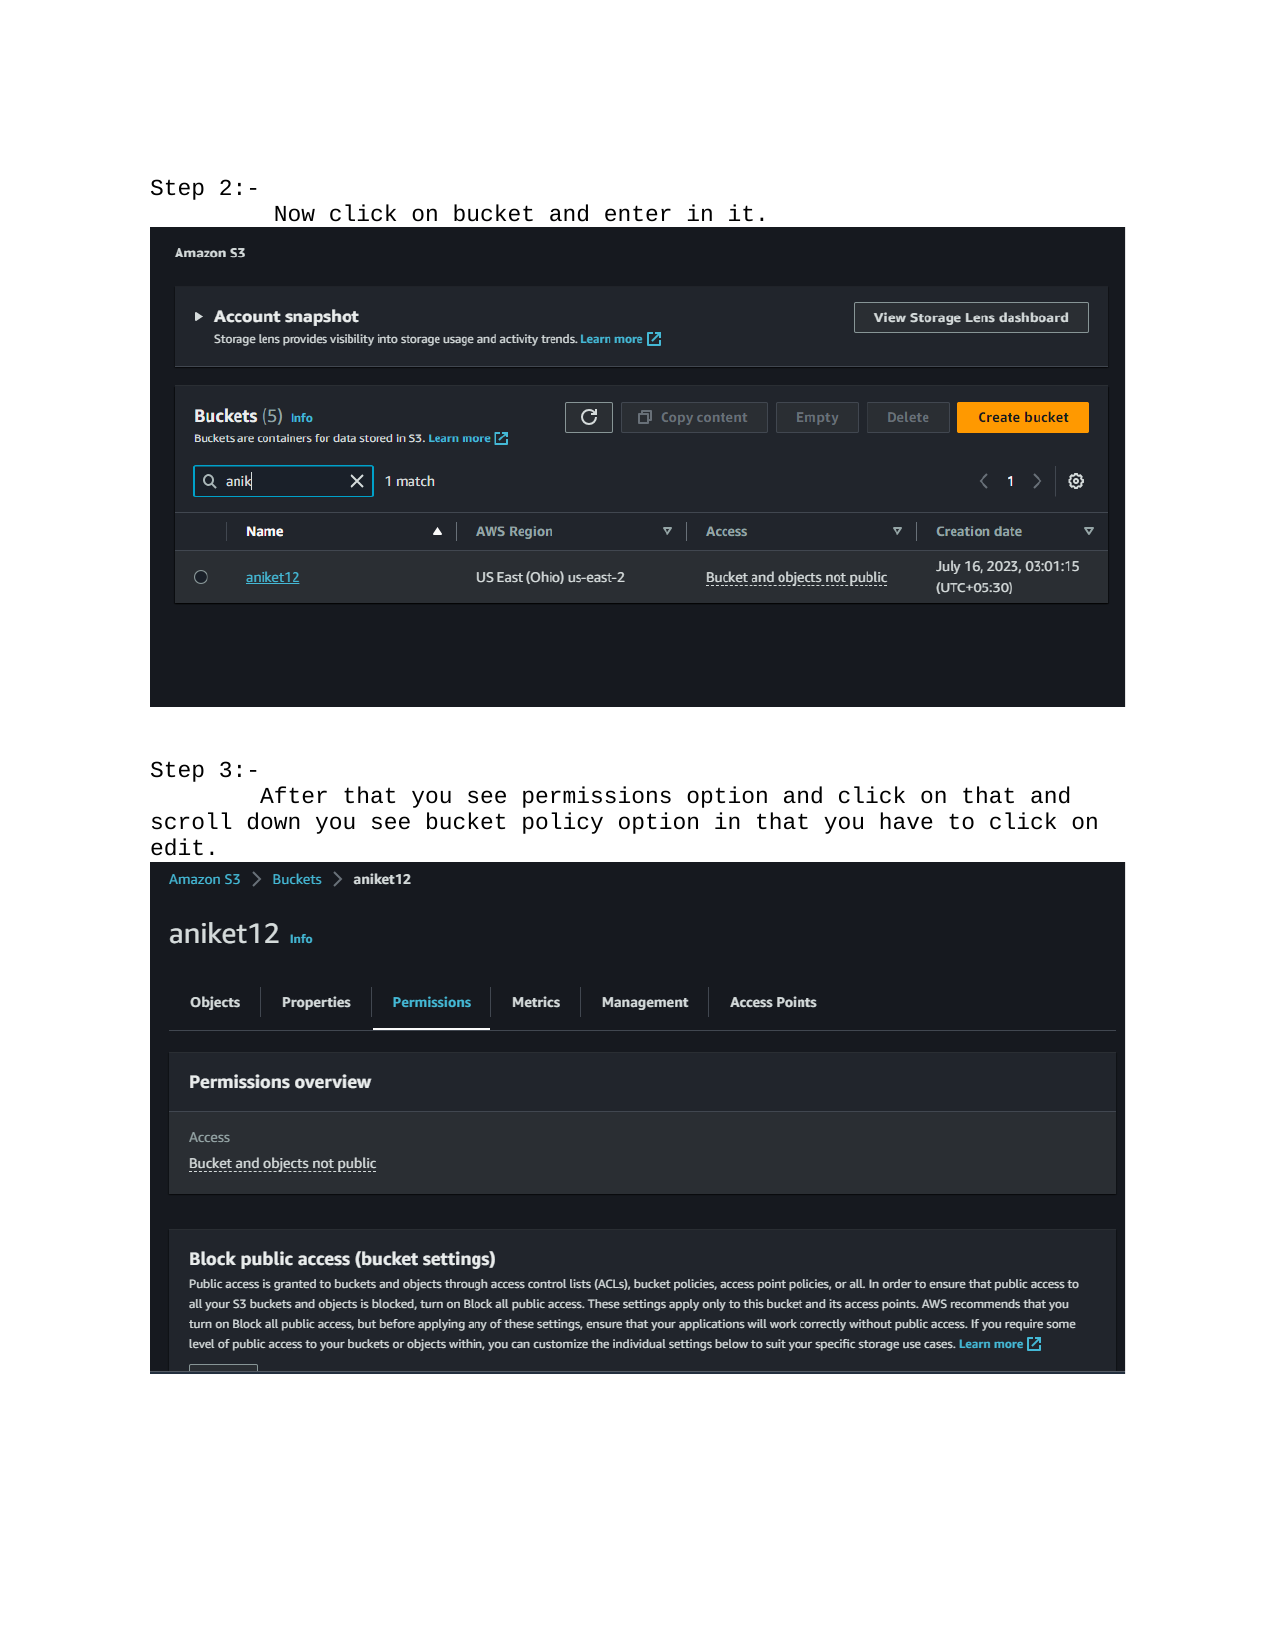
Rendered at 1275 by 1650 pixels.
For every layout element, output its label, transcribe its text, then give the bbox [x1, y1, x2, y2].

text Step 2:- [150, 176, 1125, 202]
picture [150, 862, 1125, 1374]
text After that you see permissions option and click on that and scroll down you see bucket policy option in that you have to click on edit. [150, 784, 1125, 862]
text Step 3:- [150, 758, 1125, 784]
picture [150, 227, 1125, 707]
text Now click on bucket and enter in it. [150, 202, 1125, 227]
